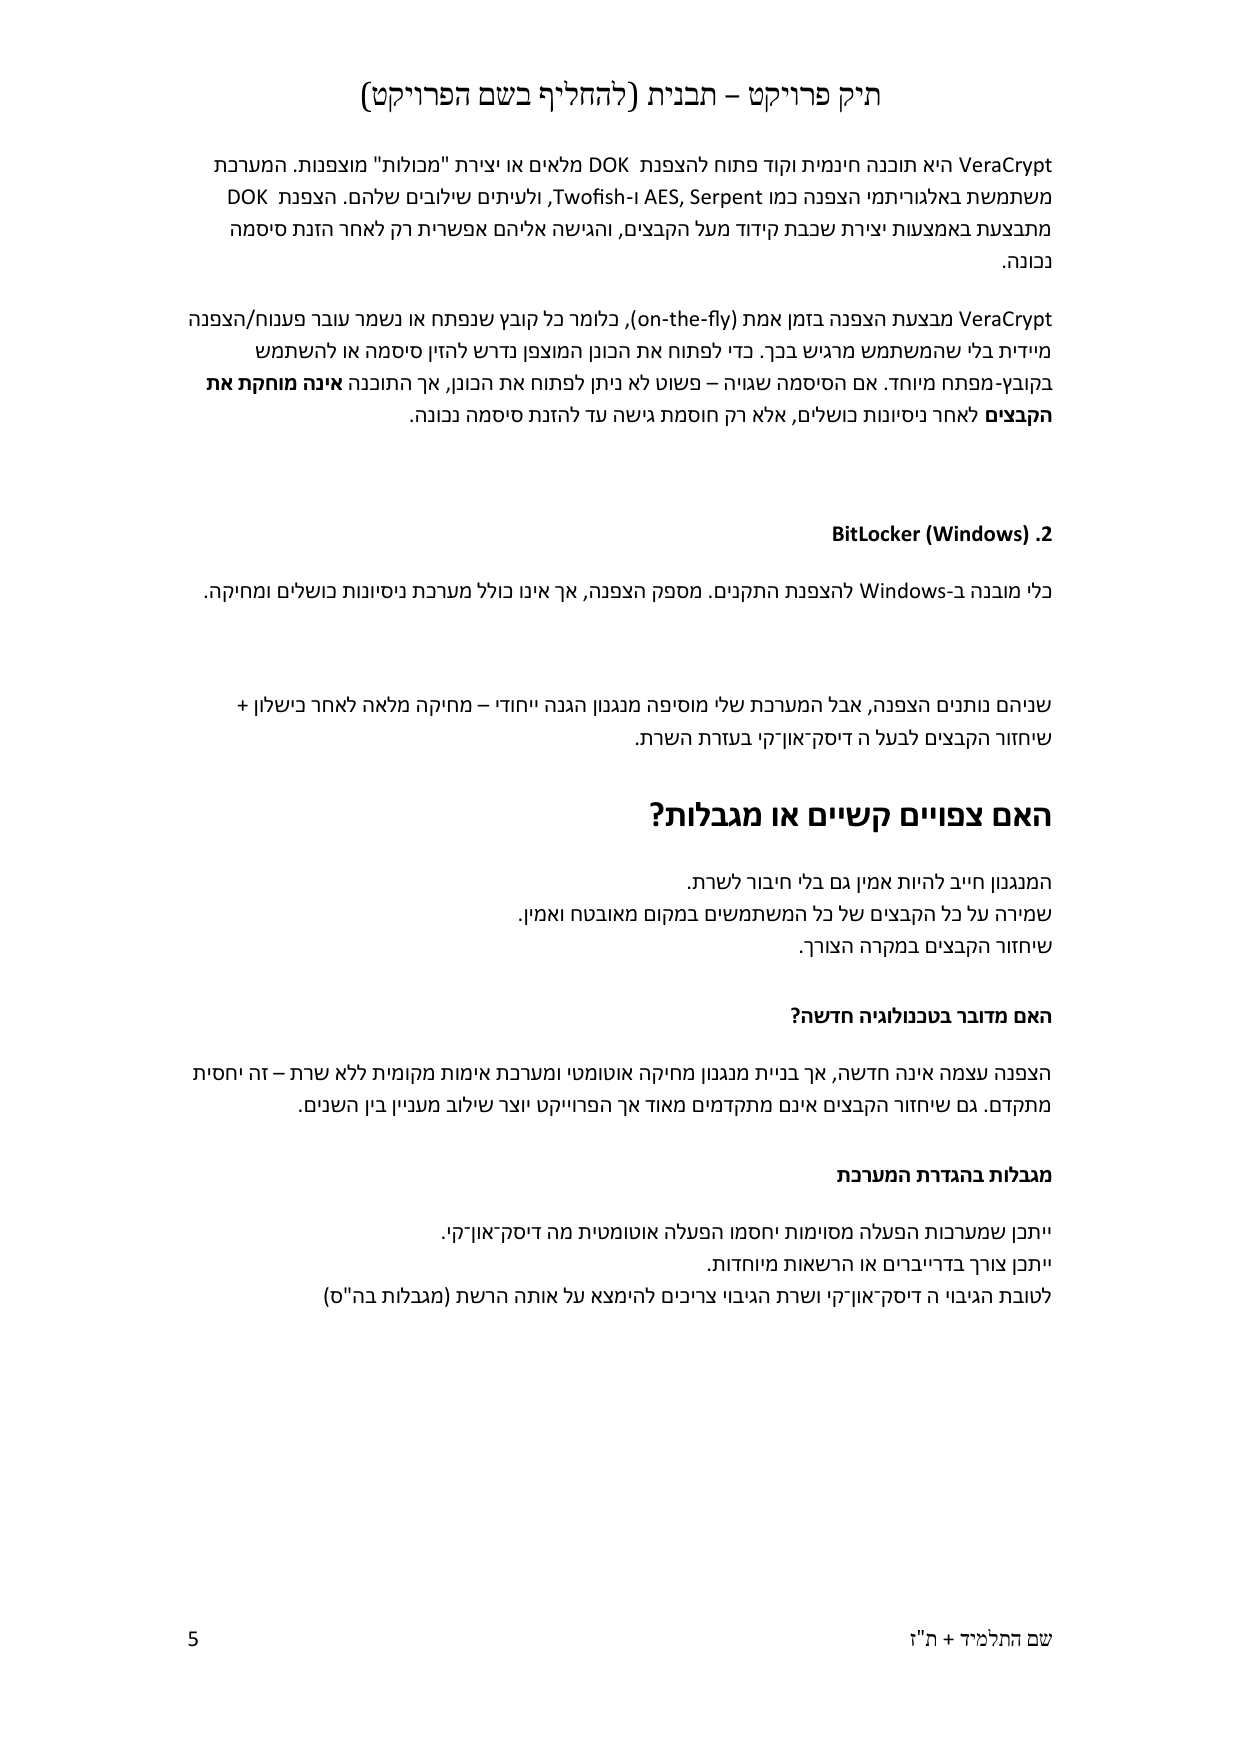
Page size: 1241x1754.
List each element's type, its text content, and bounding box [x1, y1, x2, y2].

text VeraCrypt מבצעת הצפנה בזמן אמת (on‑the‑fly), כלומר כל קובץ שנפתח או נשמר עובר פענוח/הצפנה מיידית בלי שהמשתמש מרגיש בכך. כדי לפתוח את הכונן המוצפן נדרש להזין סיסמה או להשתמש בקובץ‑מפתח מיוחד. אם הסיסמה שגויה – פשוט לא ניתן לפתוח את הכונן, אך התוכנה אינה מוחקת את הקבצים לאחר ניסיונות כושלים, אלא רק חוסמת גישה עד להזנת סיסמה נכונה. [187, 304, 1053, 428]
text VeraCrypt היא תוכנה חינמית וקוד פתוח להצפנת DOK מלאים או יצירת "מכולות" מוצפנות. המערכת משתמשת באלגוריתמי הצפנה כמו AES, Serpent ו‑Twofish, ולעיתים שילובים שלהם. הצפנת DOK מתבצעת באמצעות יצירת שכבת קידוד מעל הקבצים, והגישה אליהם אפשרית רק לאחר הזנת סיסמה נכונה. [187, 150, 1053, 274]
subtitle 2. BitLocker (Windows) [187, 519, 1053, 547]
subtitle האם צפויים קשיים או מגבלות? [187, 792, 1053, 836]
text המנגנון חייב להיות אמין גם בלי חיבור לשרת. שמירה על כל הקבצים של כל המשתמשים במקום מאובטח ואמין. שיחזור הקבצים במקרה הצורך. [187, 867, 1053, 959]
text ייתכן שמערכות הפעלה מסוימות יחסמו הפעלה אוטומטית מה דיסק־און־קי. ייתכן צורך בדרייברים או הרשאות מיוחדות. לטובת הגיבוי ה דיסק־און־קי ושרת הגיבוי צריכים להימצא על אותה הרשת (מגבלות בה"ס) [187, 1217, 1053, 1342]
subtitle האם מדובר בטכנולוגיה חדשה? [187, 1001, 1053, 1029]
text כלי מובנה ב-Windows להצפנת התקנים. מספק הצפנה, אך אינו כולל מערכת ניסיונות כושלים ומחיקה. [187, 576, 1053, 604]
subtitle מגבלות בהגדרת המערכת [187, 1160, 1053, 1188]
text הצפנה עצמה אינה חדשה, אך בניית מנגנון מחיקה אוטומטי ומערכת אימות מקומית ללא שרת – זה יחסית מתקדם. גם שיחזור הקבצים אינם מתקדמים מאוד אך הפרוייקט יוצר שילוב מעניין בין השנים. [187, 1058, 1053, 1118]
text שניהם נותנים הצפנה, אבל המערכת שלי מוסיפה מנגנון הגנה ייחודי – מחיקה מלאה לאחר כישלון + שיחזור הקבצים לבעל ה דיסק־און־קי בעזרת השרת. [187, 690, 1053, 751]
